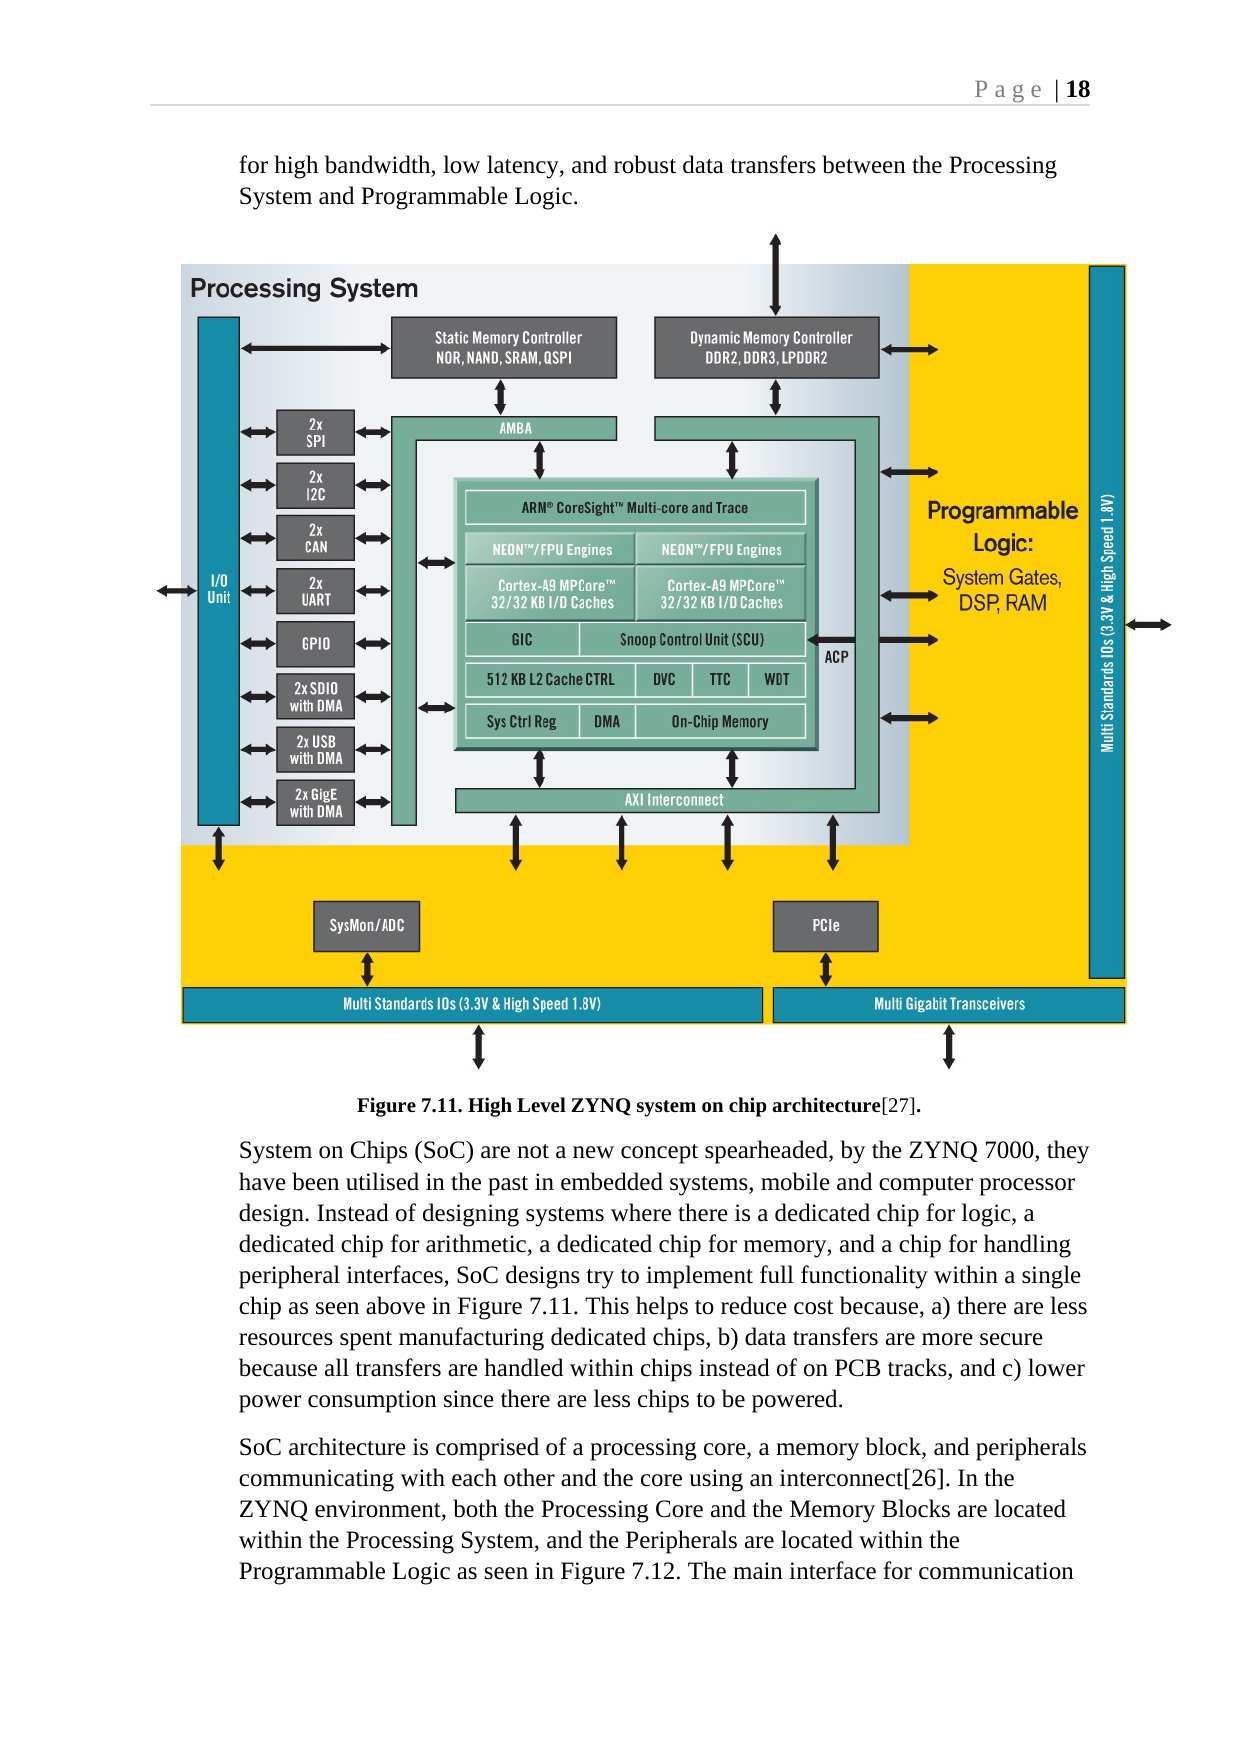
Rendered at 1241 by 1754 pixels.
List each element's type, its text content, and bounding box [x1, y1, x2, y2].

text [239, 1432, 1090, 1584]
picture [150, 228, 1174, 1074]
text System on Chips (SoC) are not a new concept spearheaded, by the ZYNQ 7000, they have been utilised in the past in embedded systems, mobile and computer processor design. Instead of designing systems where there is a dedicated chip for logic, a dedicated chip for arithmetic, a dedicated chip for memory, and a chip for handling peripheral interfaces, SoC designs try to implement full functionality within a single chip as seen above in Figure 7.11. This helps to reduce cost because, a) there are less resources spent manufacturing dedicated chips, b) data transfers are more secure because all transfers are handled within chips instead of on PCB tracks, and c) lower power consumption since there are less chips to be powered. [239, 1136, 1090, 1413]
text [239, 150, 1090, 210]
text Figure 7.11. High Level ZYNQ system on chip architecture[27]. [187, 1093, 1090, 1117]
